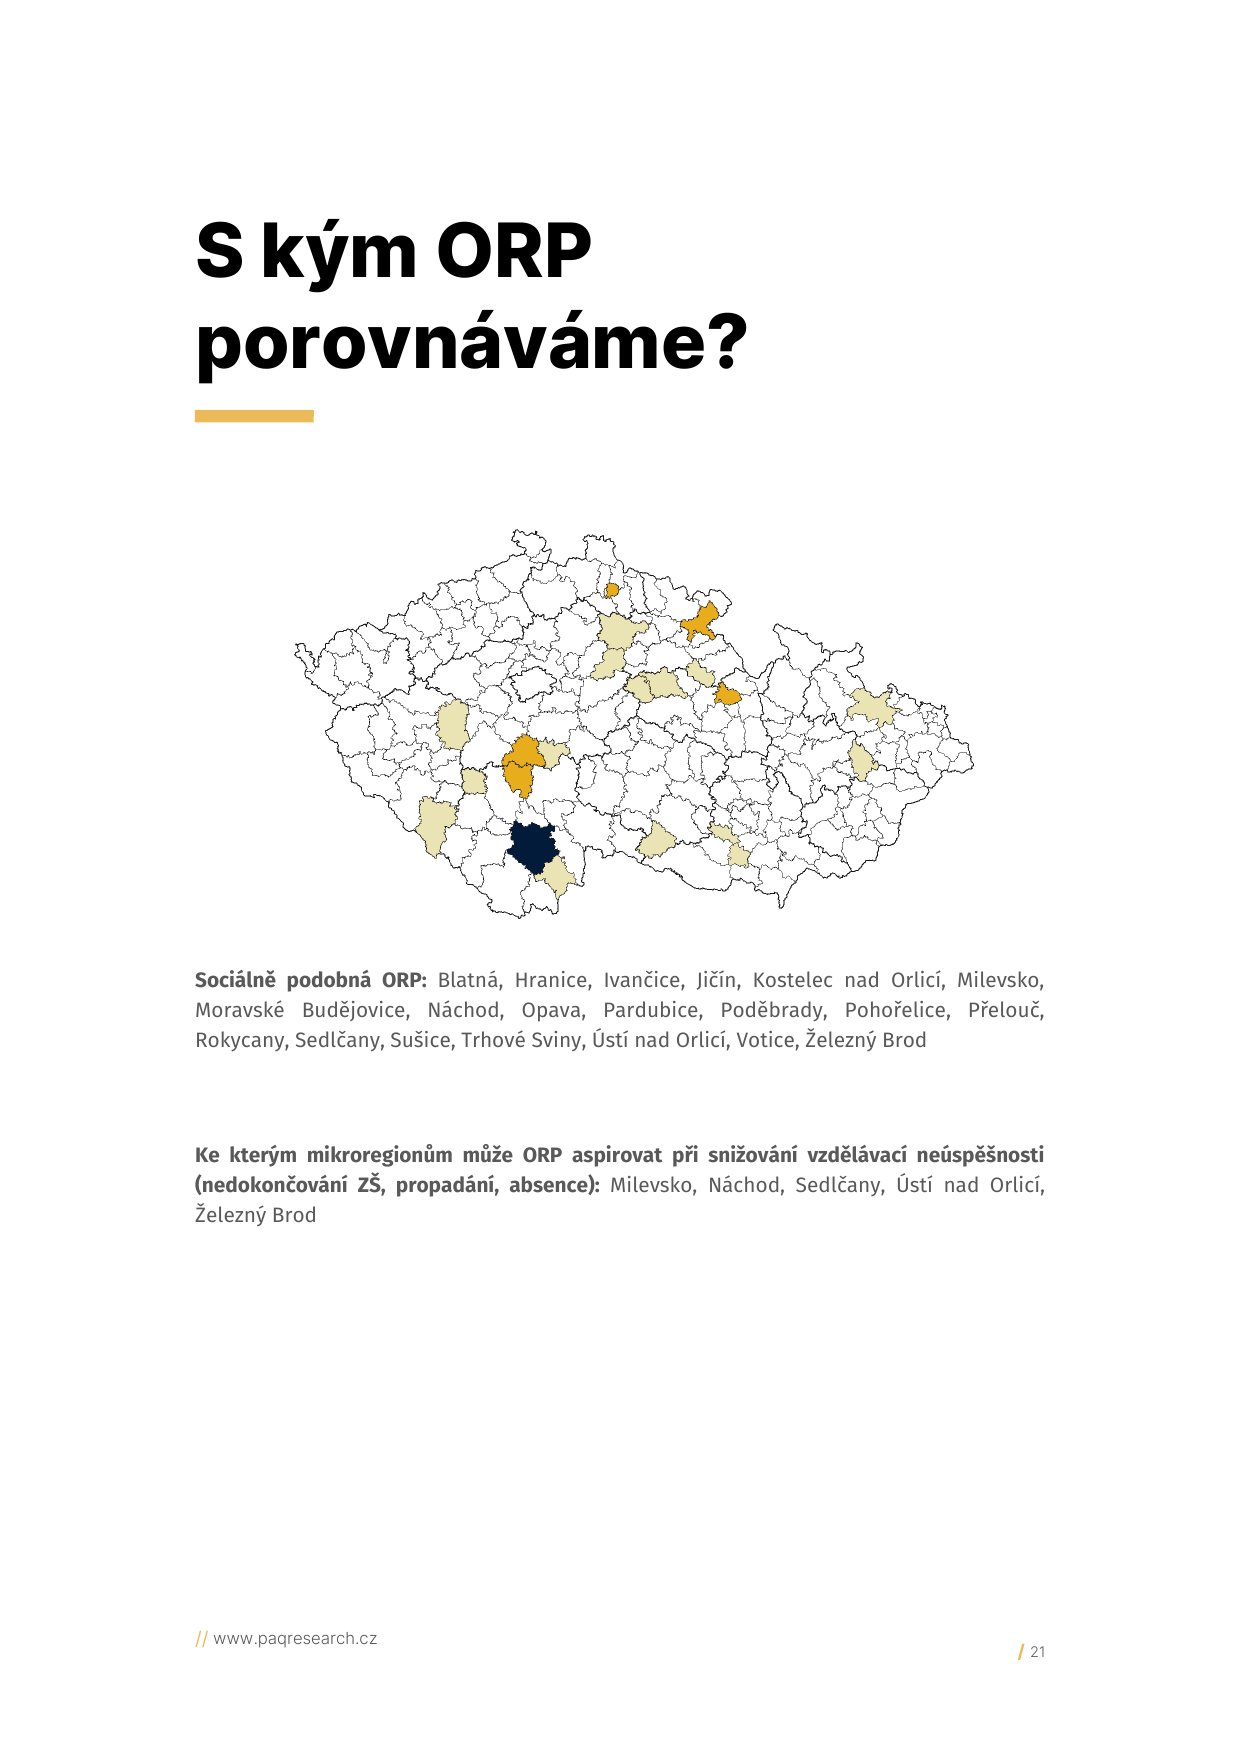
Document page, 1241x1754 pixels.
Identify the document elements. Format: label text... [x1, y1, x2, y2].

text Ke kterým mikroregionům může ORP aspirovat při snižování vzdělávací neúspěšnosti (nedokončování ZŠ, propadání, absence): Milevsko, Náchod, Sedlčany, Ústí nad Orlicí, Železný Brod [195, 1137, 1045, 1228]
subtitle S kým ORP porovnáváme? [195, 205, 1045, 386]
picture [194, 461, 1068, 946]
text Sociálně podobná ORP: Blatná, Hranice, Ivančice, Jičín, Kostelec nad Orlicí, Milevsko, Moravské Budějovice, Náchod, Opava, Pardubice, Poděbrady, Pohořelice, Přelouč, Rokycany, Sedlčany, Sušice, Trhové Sviny, Ústí nad Orlicí, Votice, Železný Brod [195, 962, 1045, 1053]
